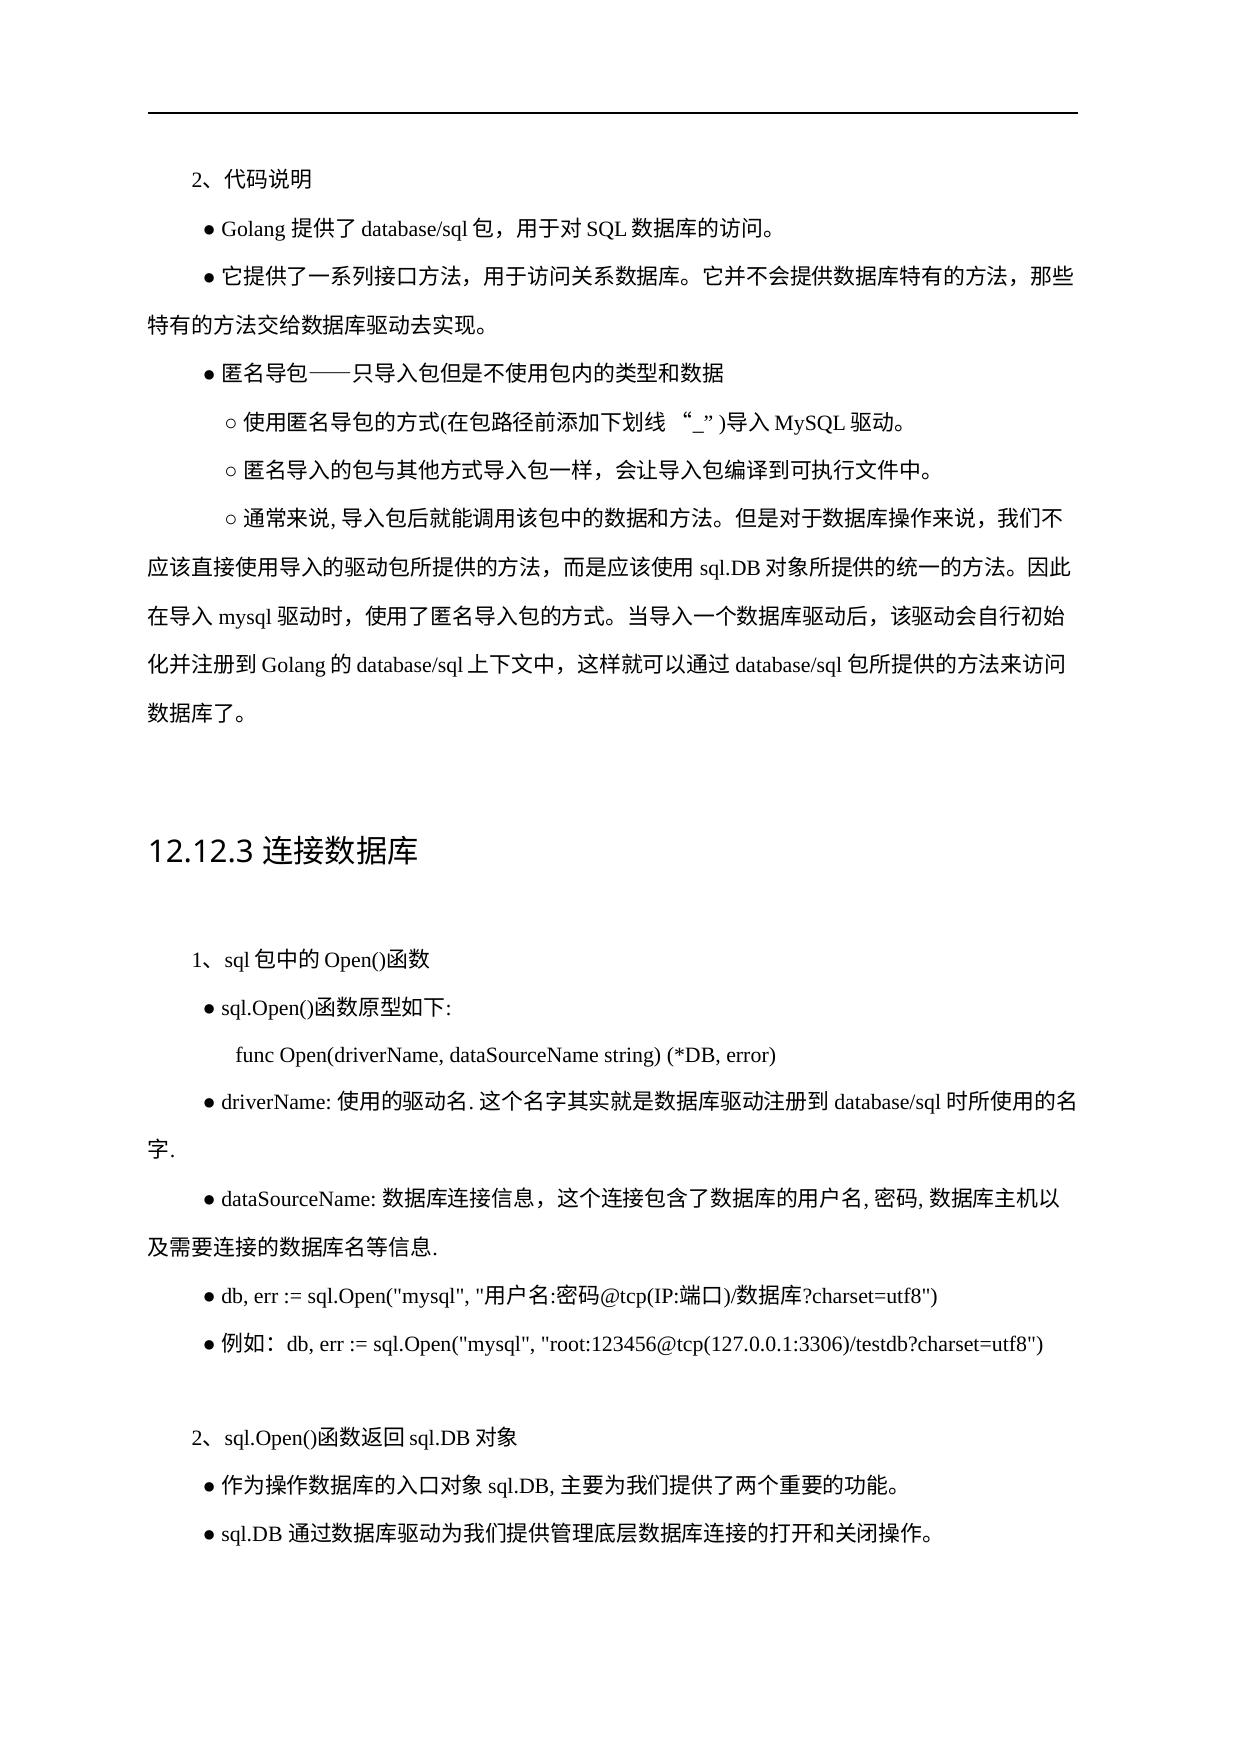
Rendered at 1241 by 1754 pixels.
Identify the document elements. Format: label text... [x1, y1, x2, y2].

text 2、代码说明 [148, 162, 1078, 194]
text func Open(driverName, dataSourceName string) (*DB, error) [191, 1038, 1078, 1071]
text ● sql.Open()函数原型如下: [148, 990, 1078, 1022]
text ● 作为操作数据库的入口对象sql.DB, 主要为我们提供了两个重要的功能。 [148, 1467, 1078, 1500]
text ○ 匿名导入的包与其他方式导入包一样，会让导入包编译到可执行文件中。 [148, 452, 1078, 485]
text ● Golang 提供了database/sql包，用于对SQL数据库的访问。 [148, 210, 1078, 243]
text 1、sql包中的Open()函数 [148, 941, 1078, 974]
text ○ 使用匿名导包的方式(在包路径前添加下划线 “_” )导入MySQL驱动。 [148, 404, 1078, 437]
text ● db, err := sql.Open("mysql", "用户名:密码@tcp(IP:端口)/数据库?charset=utf8") [148, 1277, 1078, 1310]
text ● driverName: 使用的驱动名. 这个名字其实就是数据库驱动注册到 database/sql 时所使用的名字. [148, 1083, 1078, 1164]
subtitle 连接数据库 [148, 816, 1078, 881]
text ● 匿名导包——只导入包但是不使用包内的类型和数据 [148, 356, 1078, 388]
text ● 它提供了一系列接口方法，用于访问关系数据库。它并不会提供数据库特有的方法，那些特有的方法交给数据库驱动去实现。 [148, 259, 1078, 340]
text ● 例如：db, err := sql.Open("mysql", "root:123456@tcp(127.0.0.1:3306)/testdb?charset=utf8") [148, 1326, 1078, 1358]
text ● sql.DB 通过数据库驱动为我们提供管理底层数据库连接的打开和关闭操作。 [148, 1516, 1078, 1548]
text 2、sql.Open()函数返回sql.DB对象 [148, 1419, 1078, 1452]
text ● dataSourceName: 数据库连接信息，这个连接包含了数据库的用户名, 密码, 数据库主机以及需要连接的数据库名等信息. [148, 1180, 1078, 1262]
text ○ 通常来说, 导入包后就能调用该包中的数据和方法。但是对于数据库操作来说，我们不应该直接使用导入的驱动包所提供的方法，而是应该使用 sql.DB对象所提供的统一的方法。因此在导入 mysql 驱动时，使用了匿名导入包的方式。当导入一个数据库驱动后，该驱动会自行初始化并注册到Golang的database/sql上下文中，这样就可以通过 database/sql 包所提供的方法来访问数据库了。 [148, 501, 1078, 728]
